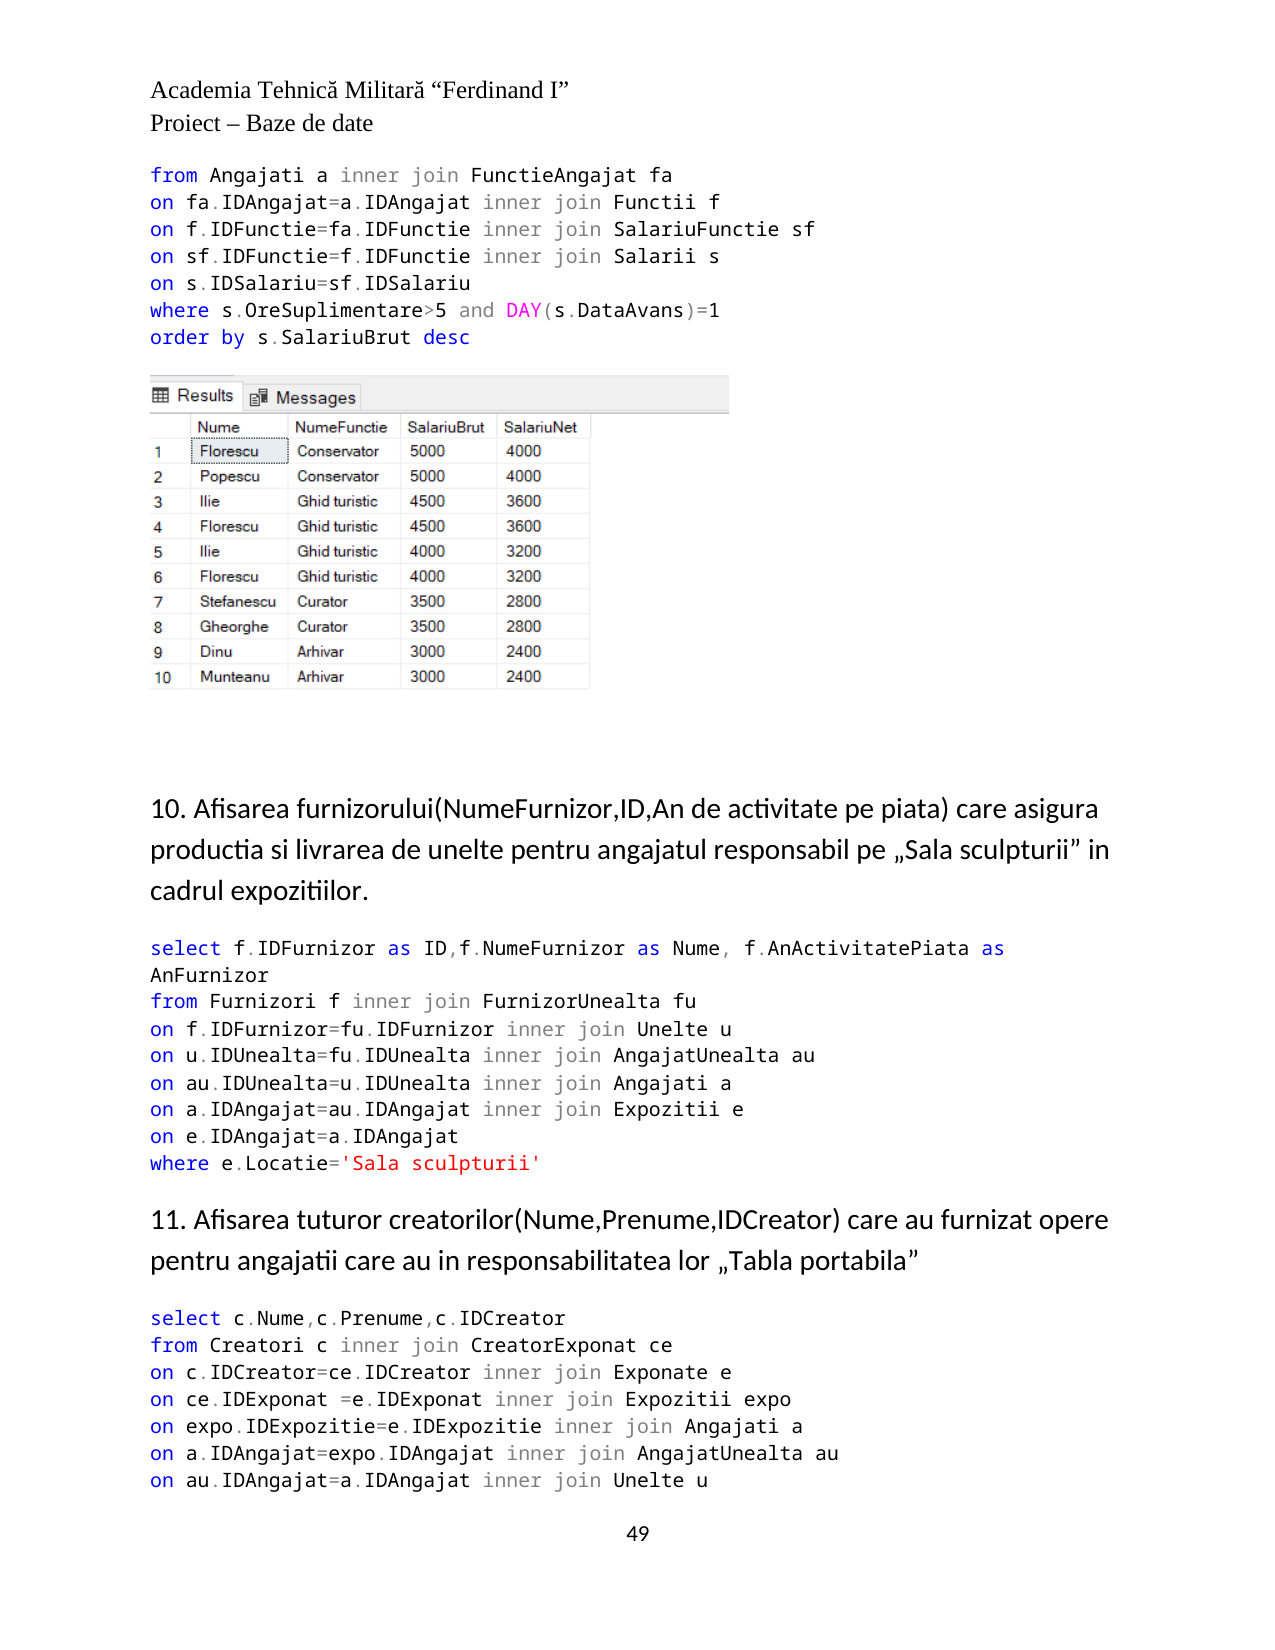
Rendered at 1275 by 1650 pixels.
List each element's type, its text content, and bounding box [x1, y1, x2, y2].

text order by s.SalariuBrut desc [150, 323, 1125, 350]
text on au.IDAngajat=a.IDAngajat inner join Unelte u [150, 1466, 1125, 1493]
picture [150, 375, 729, 766]
text on u.IDUnealta=fu.IDUnealta inner join AngajatUnealta au [150, 1042, 1125, 1069]
text select f.IDFurnizor as ID,f.NumeFurnizor as Nume, f.AnActivitatePiata as AnFurnizor [150, 934, 1125, 988]
text 10. Afisarea furnizorului(NumeFurnizor,ID,An de activitate pe piata) care asigura productia si livrarea de unelte pentru angajatul responsabil pe „Sala sculpturii” in cadrul expozitiilor. [150, 790, 1125, 908]
text on s.IDSalariu=sf.IDSalariu [150, 269, 1125, 296]
text on f.IDFurnizor=fu.IDFurnizor inner join Unelte u [150, 1015, 1125, 1042]
text where s.OreSuplimentare>5 and DAY(s.DataAvans)=1 [150, 296, 1125, 323]
text on c.IDCreator=ce.IDCreator inner join Exponate e [150, 1358, 1125, 1385]
text on expo.IDExpozitie=e.IDExpozitie inner join Angajati a [150, 1412, 1125, 1439]
text from Furnizori f inner join FurnizorUnealta fu [150, 988, 1125, 1015]
text from Angajati a inner join FunctieAngajat fa [150, 161, 1125, 188]
text on au.IDUnealta=u.IDUnealta inner join Angajati a [150, 1069, 1125, 1096]
text on sf.IDFunctie=f.IDFunctie inner join Salarii s [150, 242, 1125, 269]
text on f.IDFunctie=fa.IDFunctie inner join SalariuFunctie sf [150, 215, 1125, 242]
text on a.IDAngajat=expo.IDAngajat inner join AngajatUnealta au [150, 1439, 1125, 1466]
text from Creatori c inner join CreatorExponat ce [150, 1331, 1125, 1358]
text on a.IDAngajat=au.IDAngajat inner join Expozitii e [150, 1096, 1125, 1123]
text on ce.IDExponat =e.IDExponat inner join Expozitii expo [150, 1385, 1125, 1412]
text on fa.IDAngajat=a.IDAngajat inner join Functii f [150, 188, 1125, 215]
text where e.Locatie='Sala sculpturii' [150, 1150, 1125, 1177]
text select c.Nume,c.Prenume,c.IDCreator [150, 1304, 1125, 1331]
text on e.IDAngajat=a.IDAngajat [150, 1123, 1125, 1150]
text 11. Afisarea tuturor creatorilor(Nume,Prenume,IDCreator) care au furnizat opere pentru angajatii care au in responsabilitatea lor „Tabla portabila” [150, 1201, 1125, 1278]
